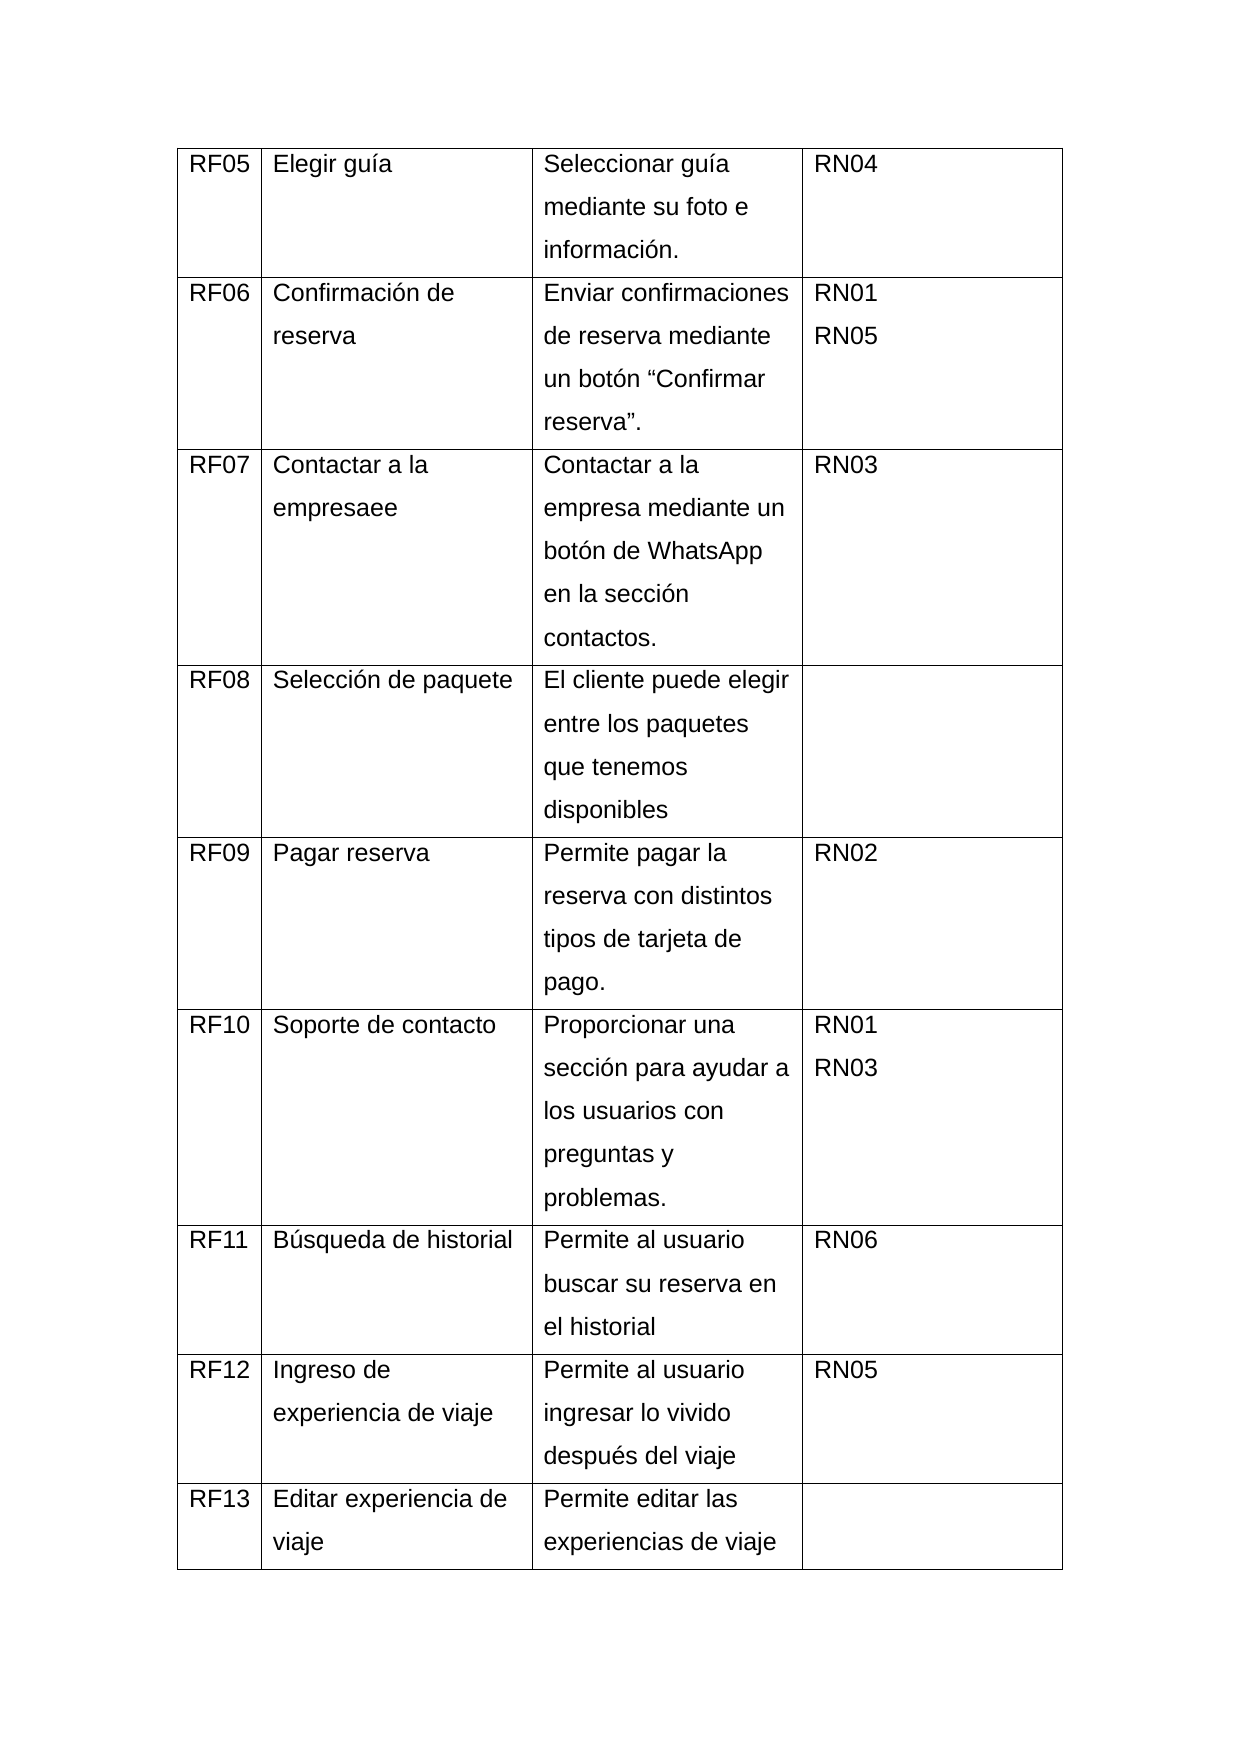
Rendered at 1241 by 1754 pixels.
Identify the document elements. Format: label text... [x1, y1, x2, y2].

table_cell Búsqueda de historial [262, 1226, 532, 1354]
table_cell Seleccionar guía mediante su foto e información. [533, 149, 802, 277]
table_cell Permite pagar la reserva con distintos tipos de tarjeta de pago. [533, 838, 802, 1009]
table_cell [262, 1484, 532, 1569]
table_cell Permite al usuario ingresar lo vivido después del viaje [533, 1355, 802, 1483]
table_cell [803, 1484, 1062, 1569]
table_cell RN04 [803, 149, 1062, 277]
table_cell RF06 [178, 278, 261, 449]
table_cell RN05 [803, 1355, 1062, 1483]
table_cell Contactar a la empresa mediante un botón de WhatsApp en la sección contactos. [533, 450, 802, 664]
table_cell RN01 RN05 [803, 278, 1062, 449]
table_cell RF12 [178, 1355, 261, 1483]
table_cell Selección de paquete [262, 666, 532, 837]
table_cell RF07 [178, 450, 261, 664]
table_cell Pagar reserva [262, 838, 532, 1009]
table_cell Proporcionar una sección para ayudar a los usuarios con preguntas y problemas. [533, 1010, 802, 1224]
table_cell Soporte de contacto [262, 1010, 532, 1224]
table_cell Contactar a la empresaee [262, 450, 532, 664]
table_cell Confirmación de reserva [262, 278, 532, 449]
table_cell Enviar confirmaciones de reserva mediante un botón “Confirmar reserva”. [533, 278, 802, 449]
table_cell Permite al usuario buscar su reserva en el historial [533, 1226, 802, 1354]
table_cell Ingreso de experiencia de viaje [262, 1355, 532, 1483]
table_cell RF05 [178, 149, 261, 277]
table_cell [803, 666, 1062, 837]
table_cell RF10 [178, 1010, 261, 1224]
table_cell RF13 [178, 1484, 261, 1569]
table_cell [533, 1484, 802, 1569]
table_cell RN03 [803, 450, 1062, 664]
table_cell RN02 [803, 838, 1062, 1009]
table_cell RF08 [178, 666, 261, 837]
table_cell RF11 [178, 1226, 261, 1354]
table_cell RF09 [178, 838, 261, 1009]
table_cell Elegir guía [262, 149, 532, 277]
table_cell RN06 [803, 1226, 1062, 1354]
table_cell El cliente puede elegir entre los paquetes que tenemos disponibles [533, 666, 802, 837]
table_cell RN01 RN03 [803, 1010, 1062, 1224]
